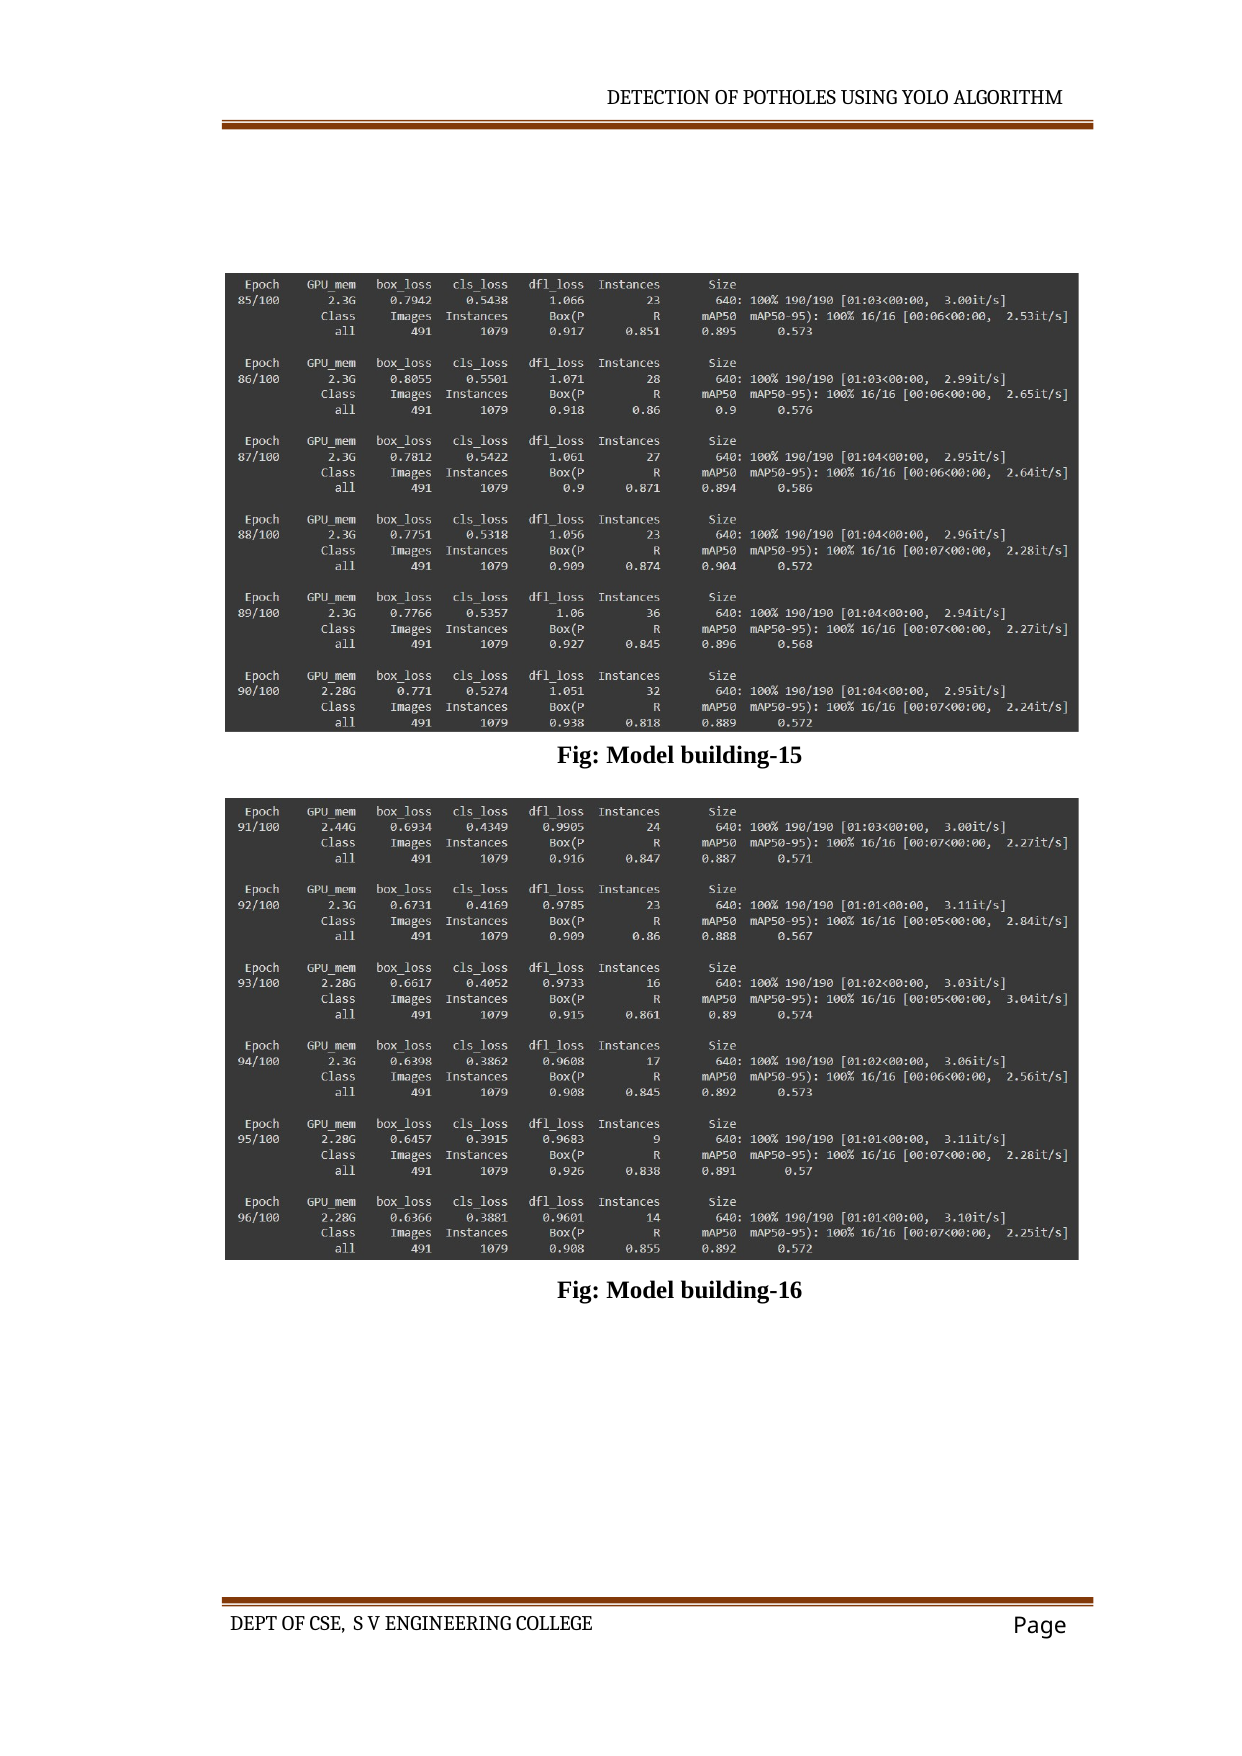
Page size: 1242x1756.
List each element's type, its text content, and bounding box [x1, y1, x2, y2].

text Fig: Model building-15 [557, 741, 1110, 769]
text Fig: Model building-16 [557, 811, 1110, 1303]
picture [225, 273, 1079, 732]
picture [225, 798, 1079, 1260]
